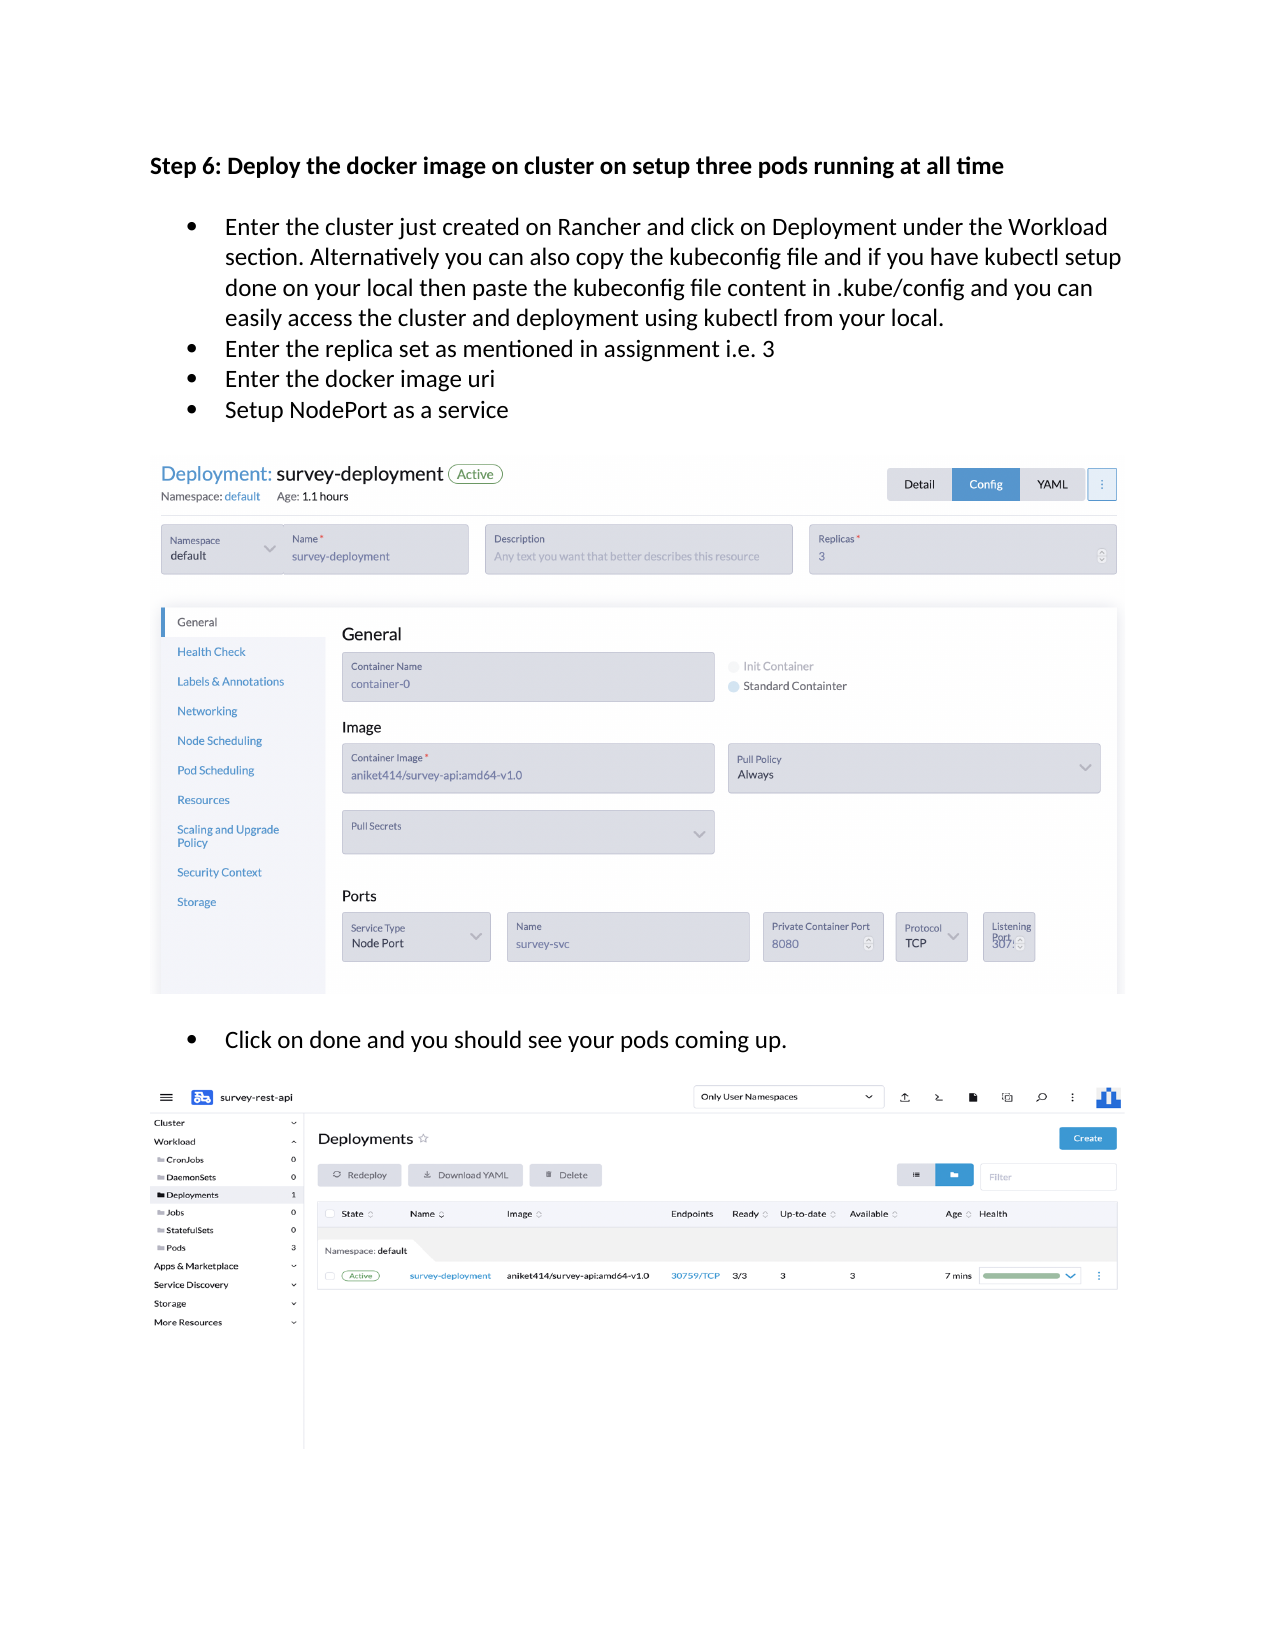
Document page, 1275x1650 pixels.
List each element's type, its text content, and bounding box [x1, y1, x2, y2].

text Step 6: Deploy the docker image on cluster on setup three pods running at all time [150, 150, 1125, 181]
list Enter the cluster just created on Rancher and click on Deployment under the Workload section. Alternatively you can also copy the kubeconfig file and if you have kubectl setup done on your local then paste the kubeconfig file content in .kube/config and you can easily access the cluster and deployment using kubectl from your local. [187, 211, 1125, 333]
picture [150, 455, 1125, 994]
list Setup NodePort as a service [187, 394, 1125, 425]
list Enter the replica set as mentioned in assignment i.e. 3 [187, 333, 1125, 364]
list Click on done and you should see your pods coming up. [187, 1024, 1125, 1055]
list Enter the docker image uri [187, 364, 1125, 394]
picture [150, 1085, 1125, 1449]
